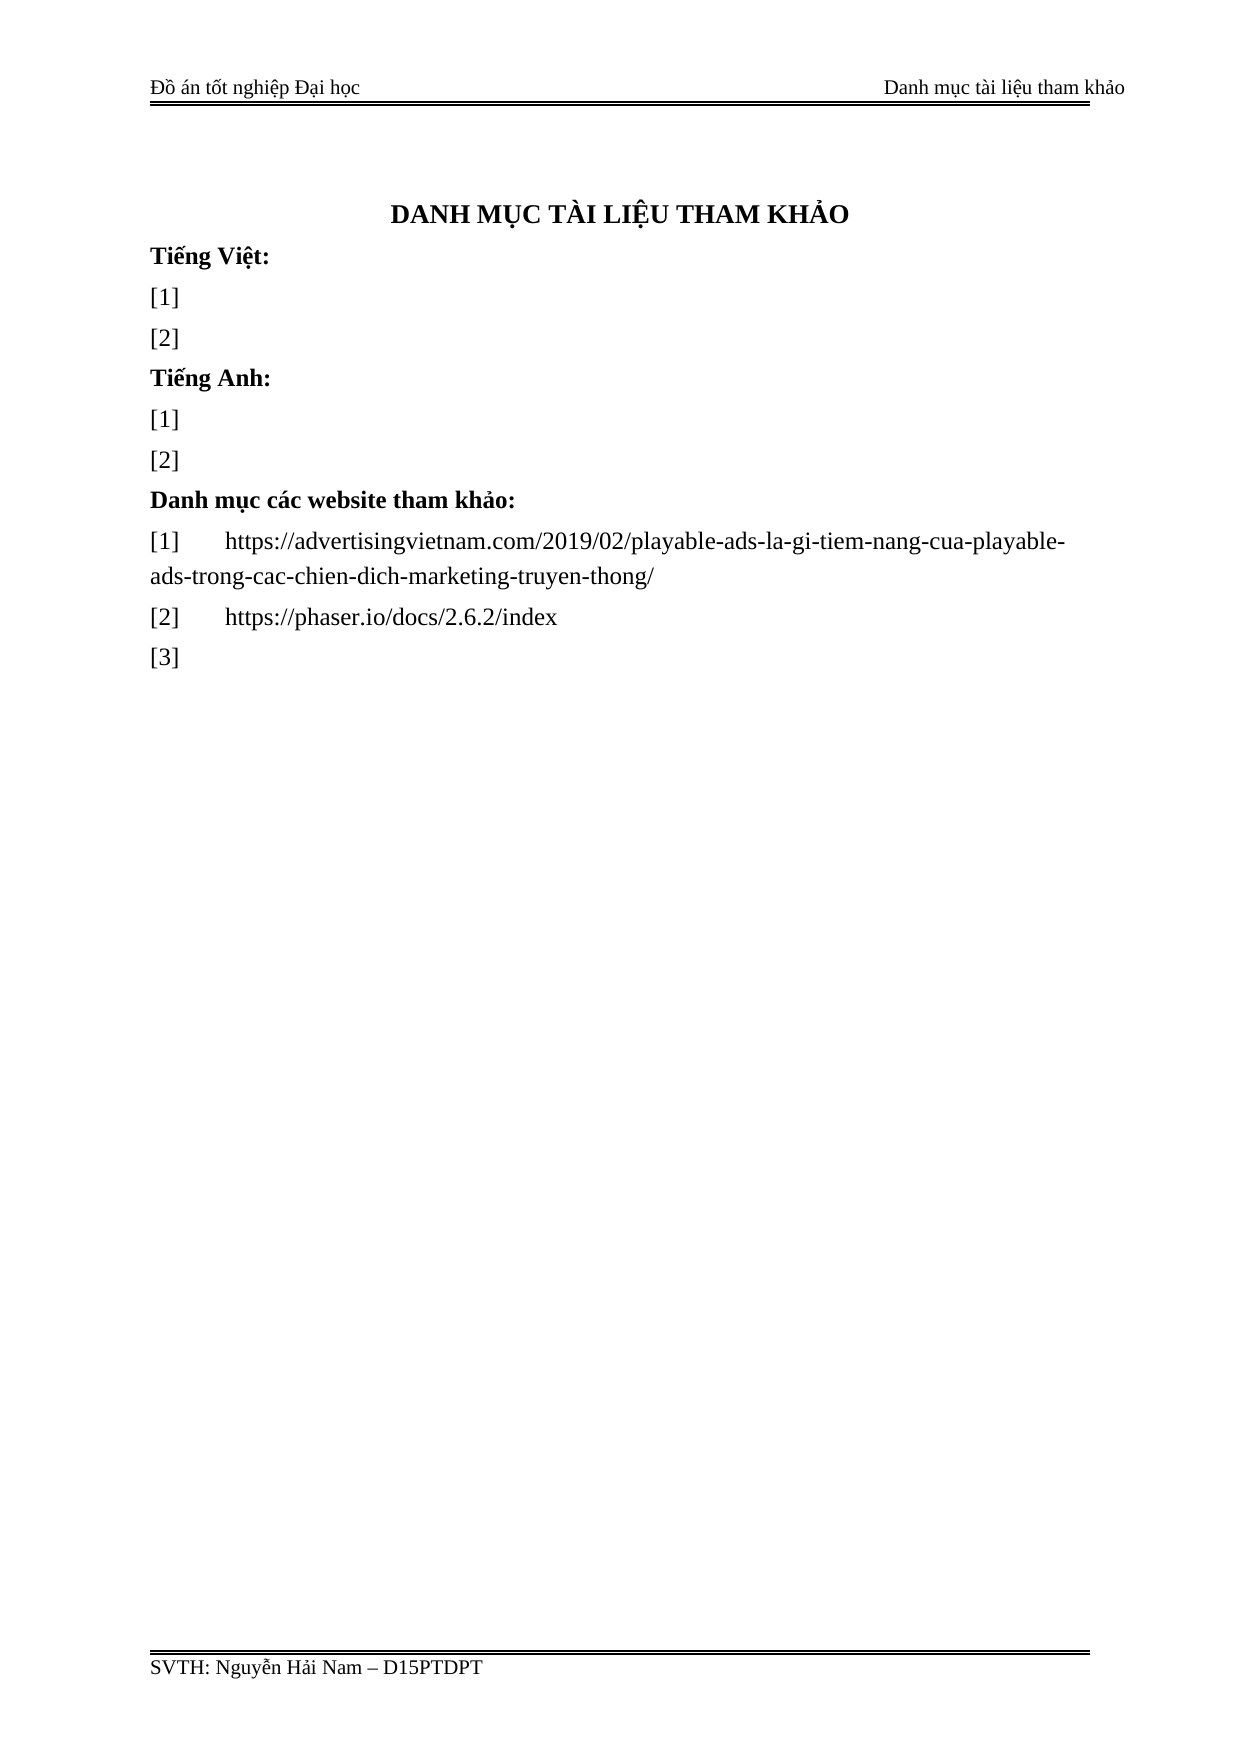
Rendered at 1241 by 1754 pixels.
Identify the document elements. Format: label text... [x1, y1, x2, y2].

text [2] https://phaser.io/docs/2.6.2/index [150, 602, 1090, 630]
text [2] [150, 445, 1090, 474]
text [1] [150, 404, 1090, 433]
text Tiếng Việt: [150, 241, 1090, 270]
text [3] [150, 642, 1090, 671]
text [1] https://advertisingvietnam.com/2019/02/playable-ads-la-gi-tiem-nang-cua-playable-ads-trong-cac-chien-dich-marketing-truyen-thong/ [150, 526, 1090, 589]
text [1] [150, 282, 1090, 311]
text Danh mục các website tham khảo: [150, 486, 1090, 514]
text [2] [150, 323, 1090, 351]
text Tiếng Anh: [150, 363, 1090, 392]
subtitle DANH MỤC TÀI LIỆU THAM KHẢO [150, 198, 1090, 229]
